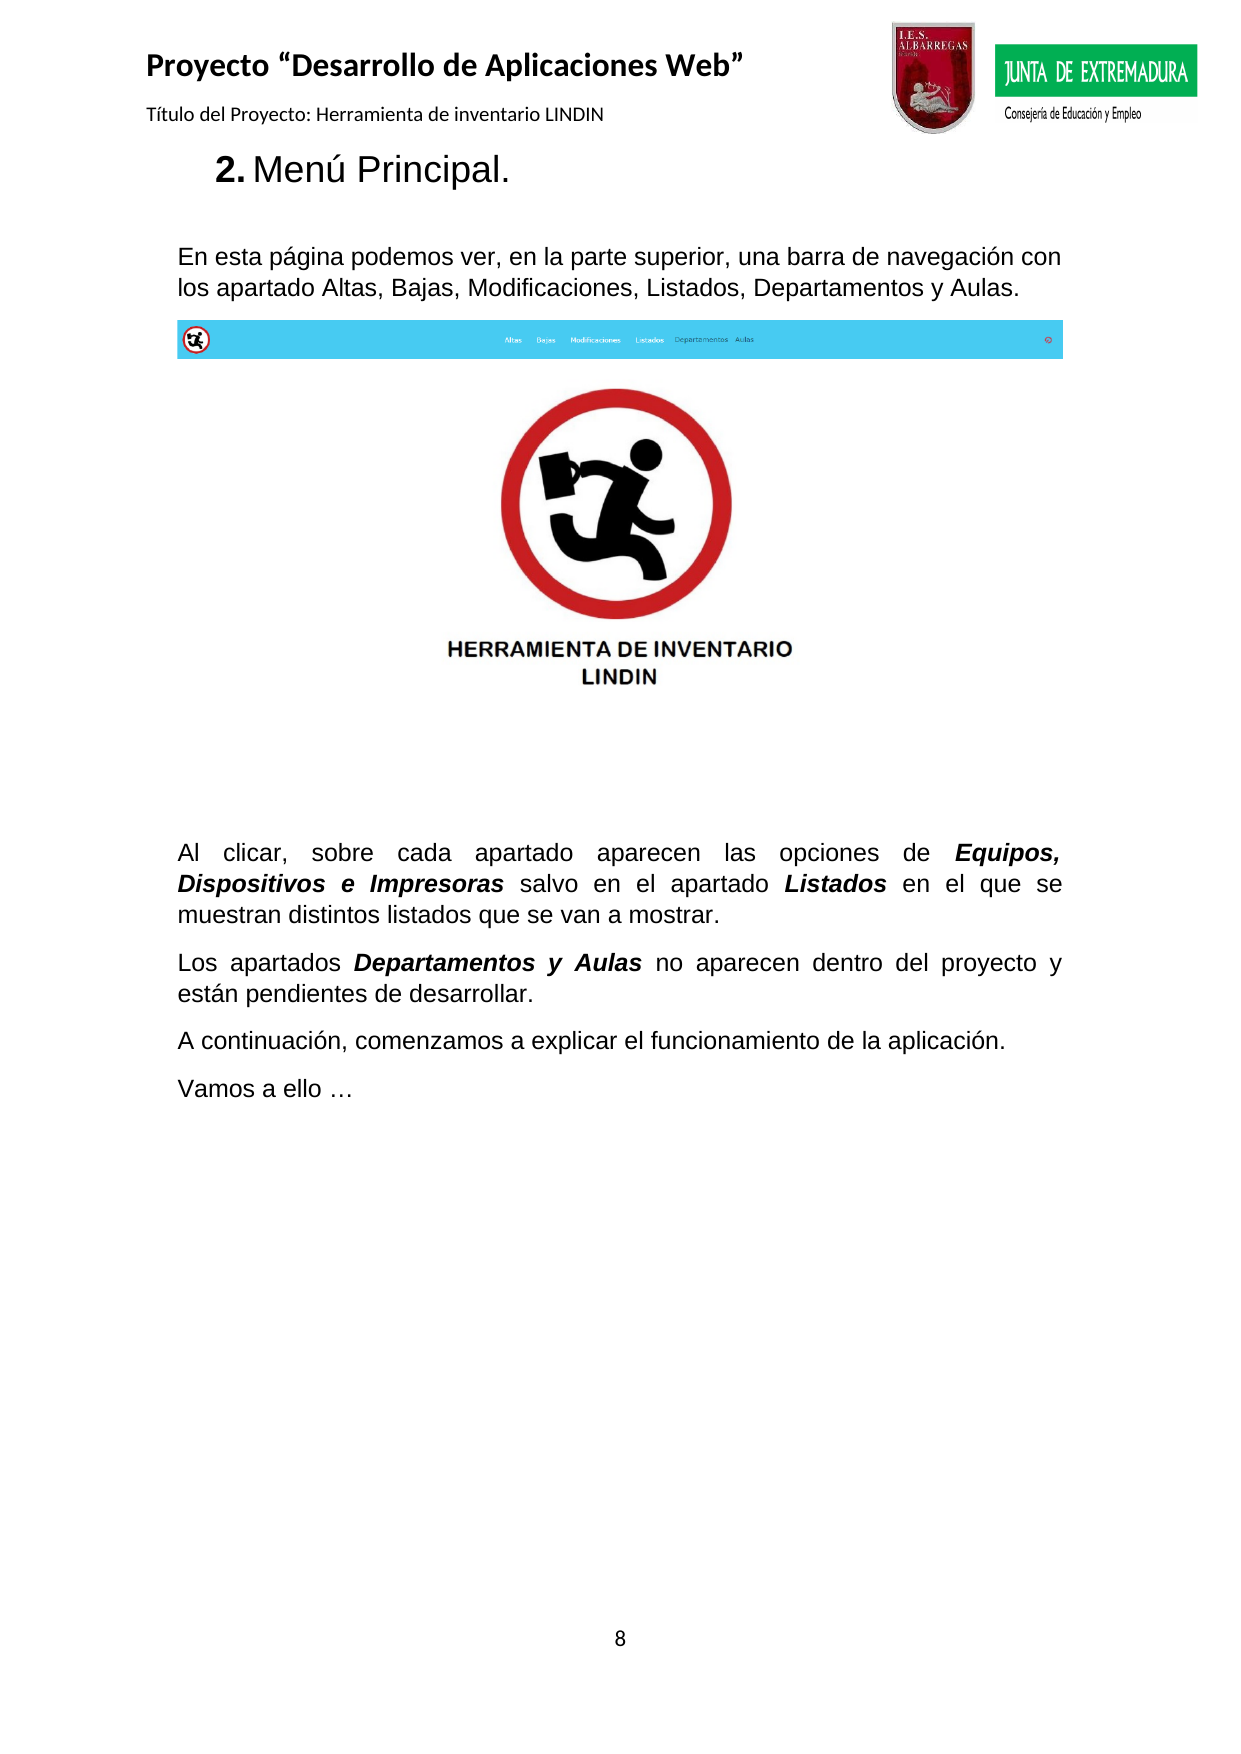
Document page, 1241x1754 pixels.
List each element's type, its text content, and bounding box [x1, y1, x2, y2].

text En esta página podemos ver, en la parte superior, una barra de navegación con los apartado Altas, Bajas, Modificaciones, Listados, Departamentos y Aulas. [177, 242, 1063, 302]
subtitle Menú Principal. [215, 148, 1063, 191]
text A continuación, comenzamos a explicar el funcionamiento de la aplicación. [177, 1026, 1063, 1055]
picture [995, 44, 1198, 123]
text Al clicar, sobre cada apartado aparecen las opciones de Equipos, Dispositivos e Impresoras salvo en el apartado Listados en el que se muestran distintos listados que se van a mostrar. [177, 838, 1063, 928]
text Los apartados Departamentos y Aulas no aparecen dentro del proyecto y están pendientes de desarrollar. [177, 947, 1063, 1007]
picture [177, 320, 1063, 819]
picture [891, 21, 976, 134]
text Vamos a ello … [177, 1074, 1063, 1103]
